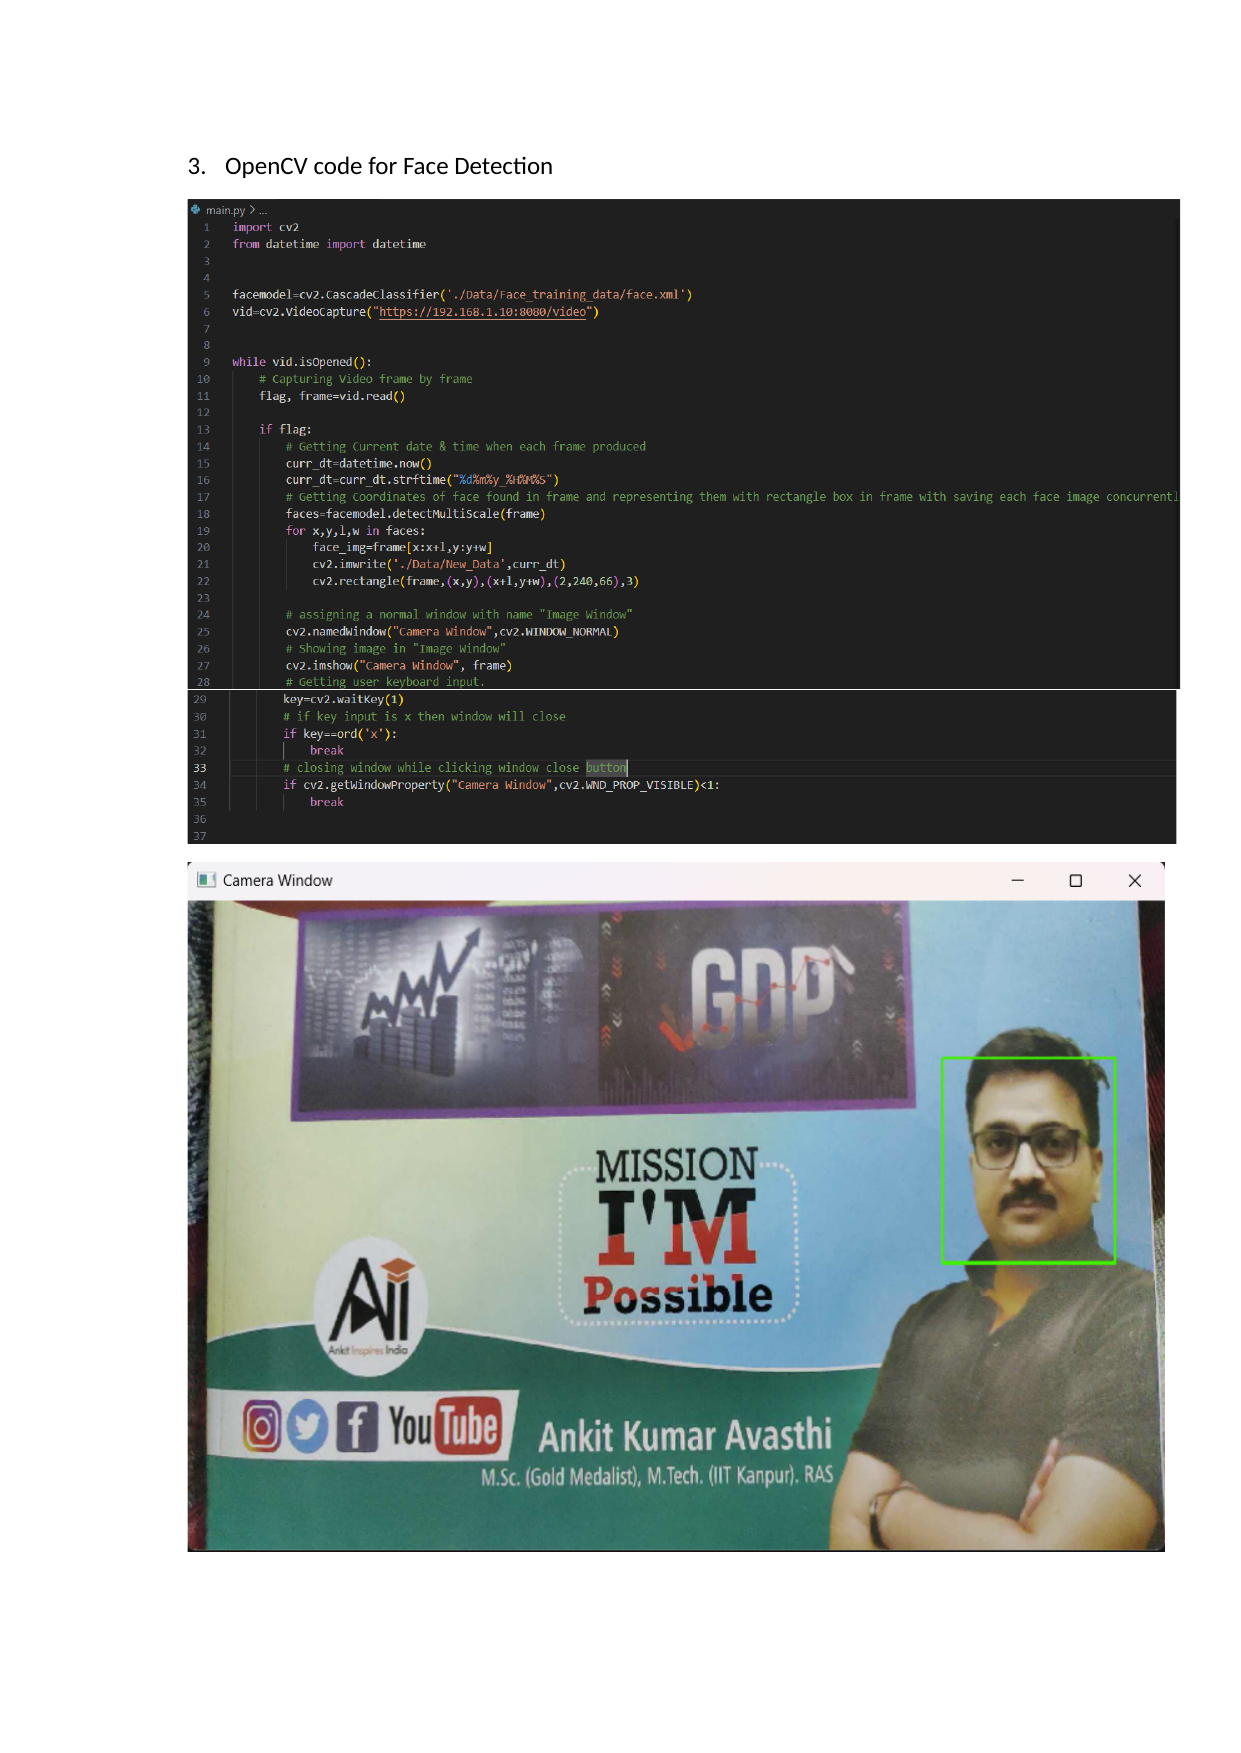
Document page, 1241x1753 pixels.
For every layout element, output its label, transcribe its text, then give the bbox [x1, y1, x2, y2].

picture [187, 690, 1177, 844]
picture [187, 199, 1180, 689]
list OpenCV code for Face Detection [187, 150, 1128, 181]
picture [187, 862, 1165, 1552]
